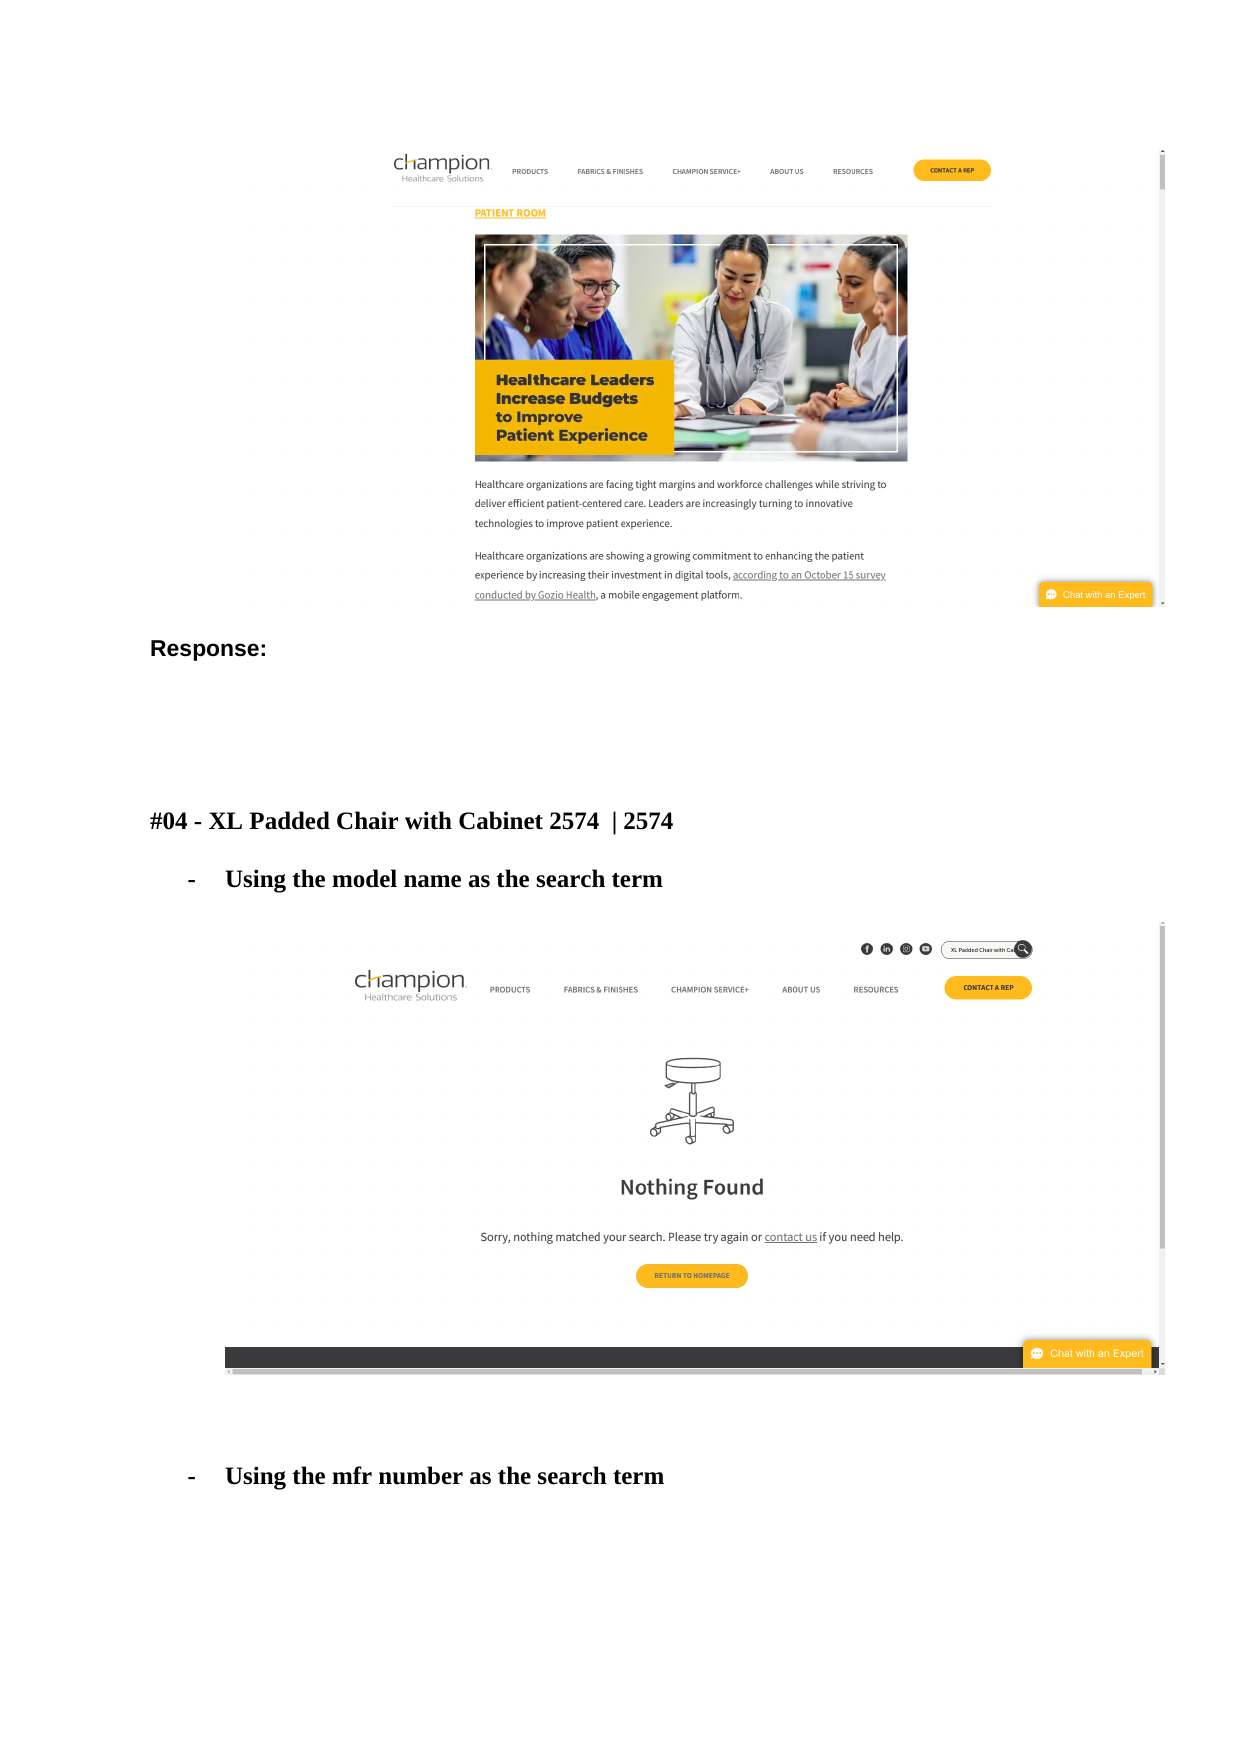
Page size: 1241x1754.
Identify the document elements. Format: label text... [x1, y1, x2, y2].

list Using the mfr number as the search term [187, 1461, 1090, 1490]
text #04 - XL Padded Chair with Cabinet 2574 | 2574 [150, 806, 1090, 835]
picture [225, 922, 1166, 1375]
text Response: [150, 635, 1090, 661]
list Using the model name as the search term [187, 864, 1090, 893]
picture [225, 150, 1166, 607]
